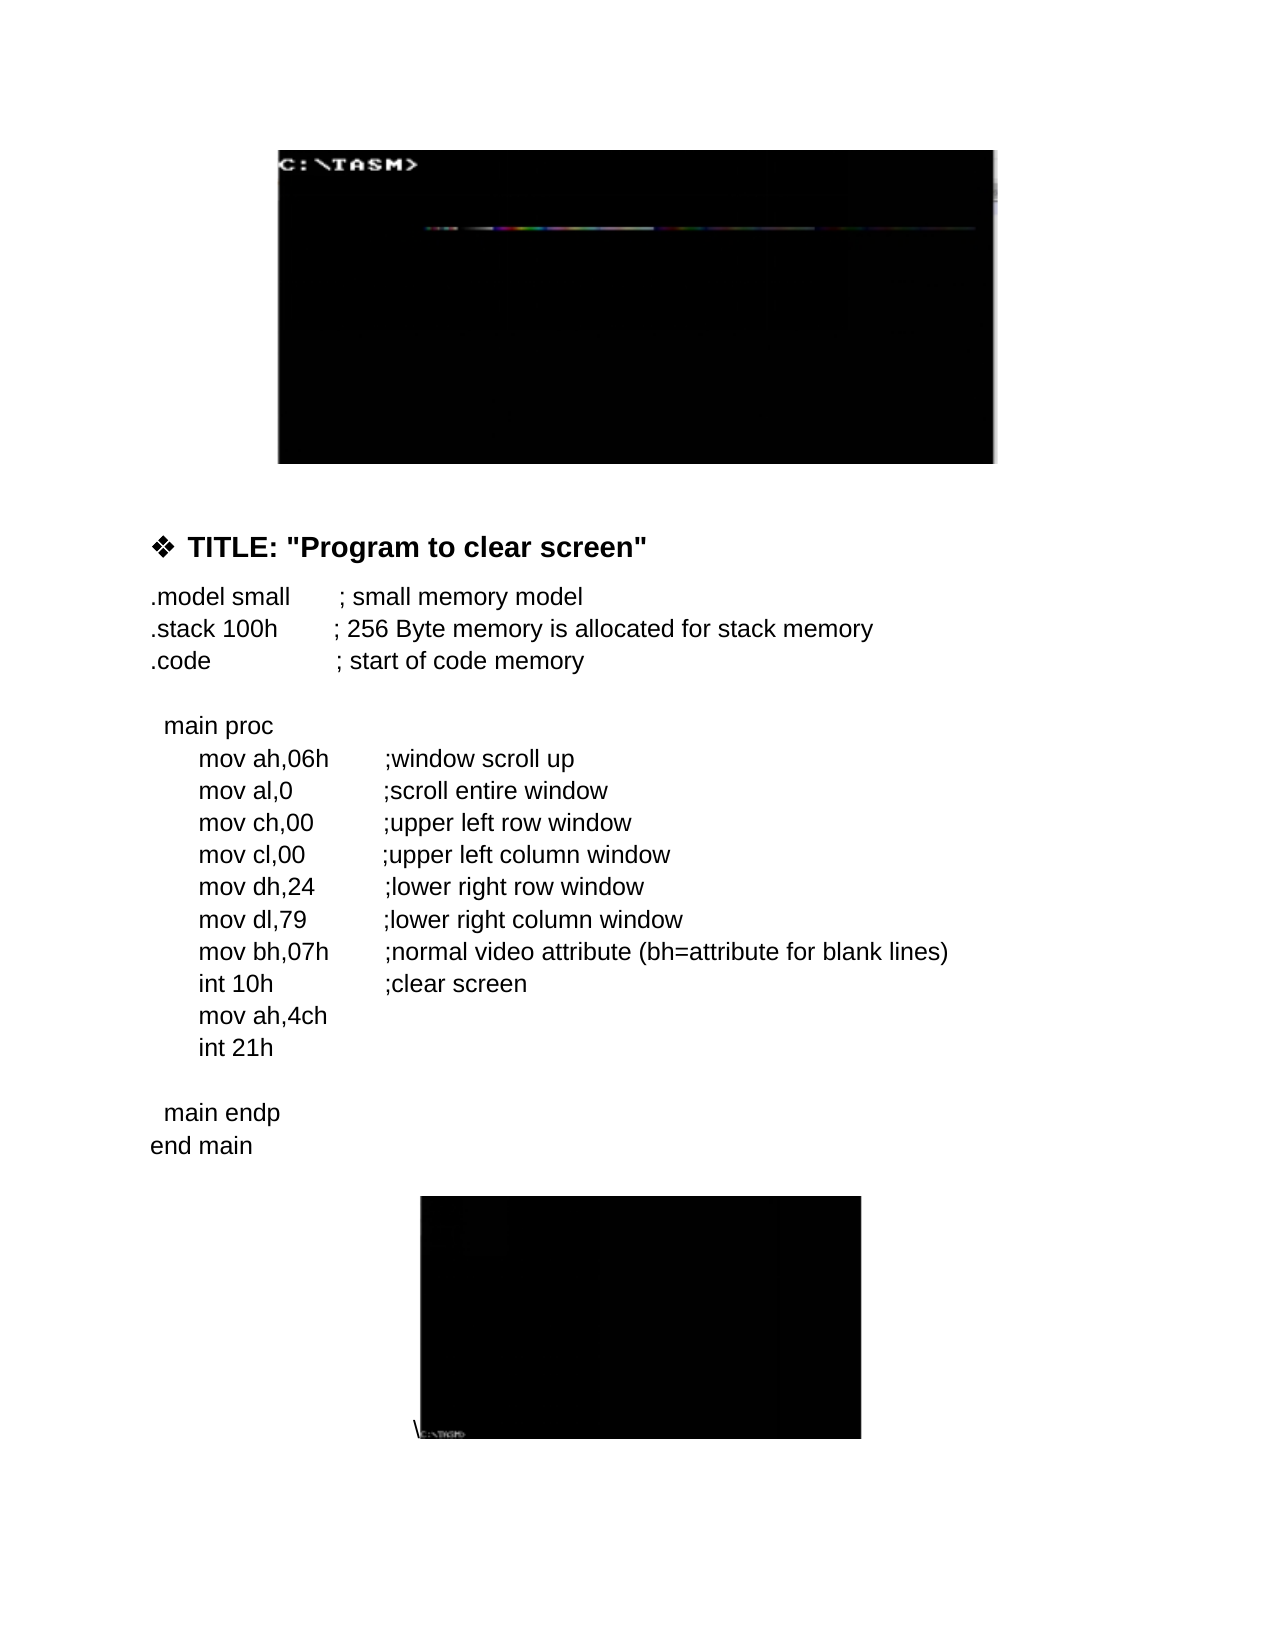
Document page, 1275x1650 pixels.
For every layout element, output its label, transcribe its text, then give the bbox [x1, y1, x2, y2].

text mov al,0 ;scroll entire window [150, 776, 1125, 804]
text mov ah,4ch [150, 1001, 1125, 1030]
text .model small ; small memory model [150, 582, 1125, 611]
text main endp [150, 1098, 1125, 1126]
text mov ch,00 ;upper left row window [150, 808, 1125, 837]
text mov dh,24 ;lower right row window [150, 872, 1125, 901]
text .stack 100h ; 256 Byte memory is allocated for stack memory [150, 614, 1125, 643]
text mov ah,06h ;window scroll up [150, 744, 1125, 772]
picture [419, 1196, 863, 1439]
text int 10h ;clear screen [150, 969, 1125, 998]
text int 21h [150, 1033, 1125, 1062]
text end main [150, 1131, 1125, 1159]
list TITLE: "Program to clear screen" [150, 529, 1125, 563]
text main proc [150, 711, 1125, 739]
text mov dl,79 ;lower right column window [150, 904, 1125, 933]
text mov cl,00 ;upper left column window [150, 840, 1125, 869]
text .code ; start of code memory [150, 646, 1125, 675]
picture [277, 150, 998, 464]
text mov bh,07h ;normal video attribute (bh=attribute for blank lines) [150, 937, 1125, 966]
